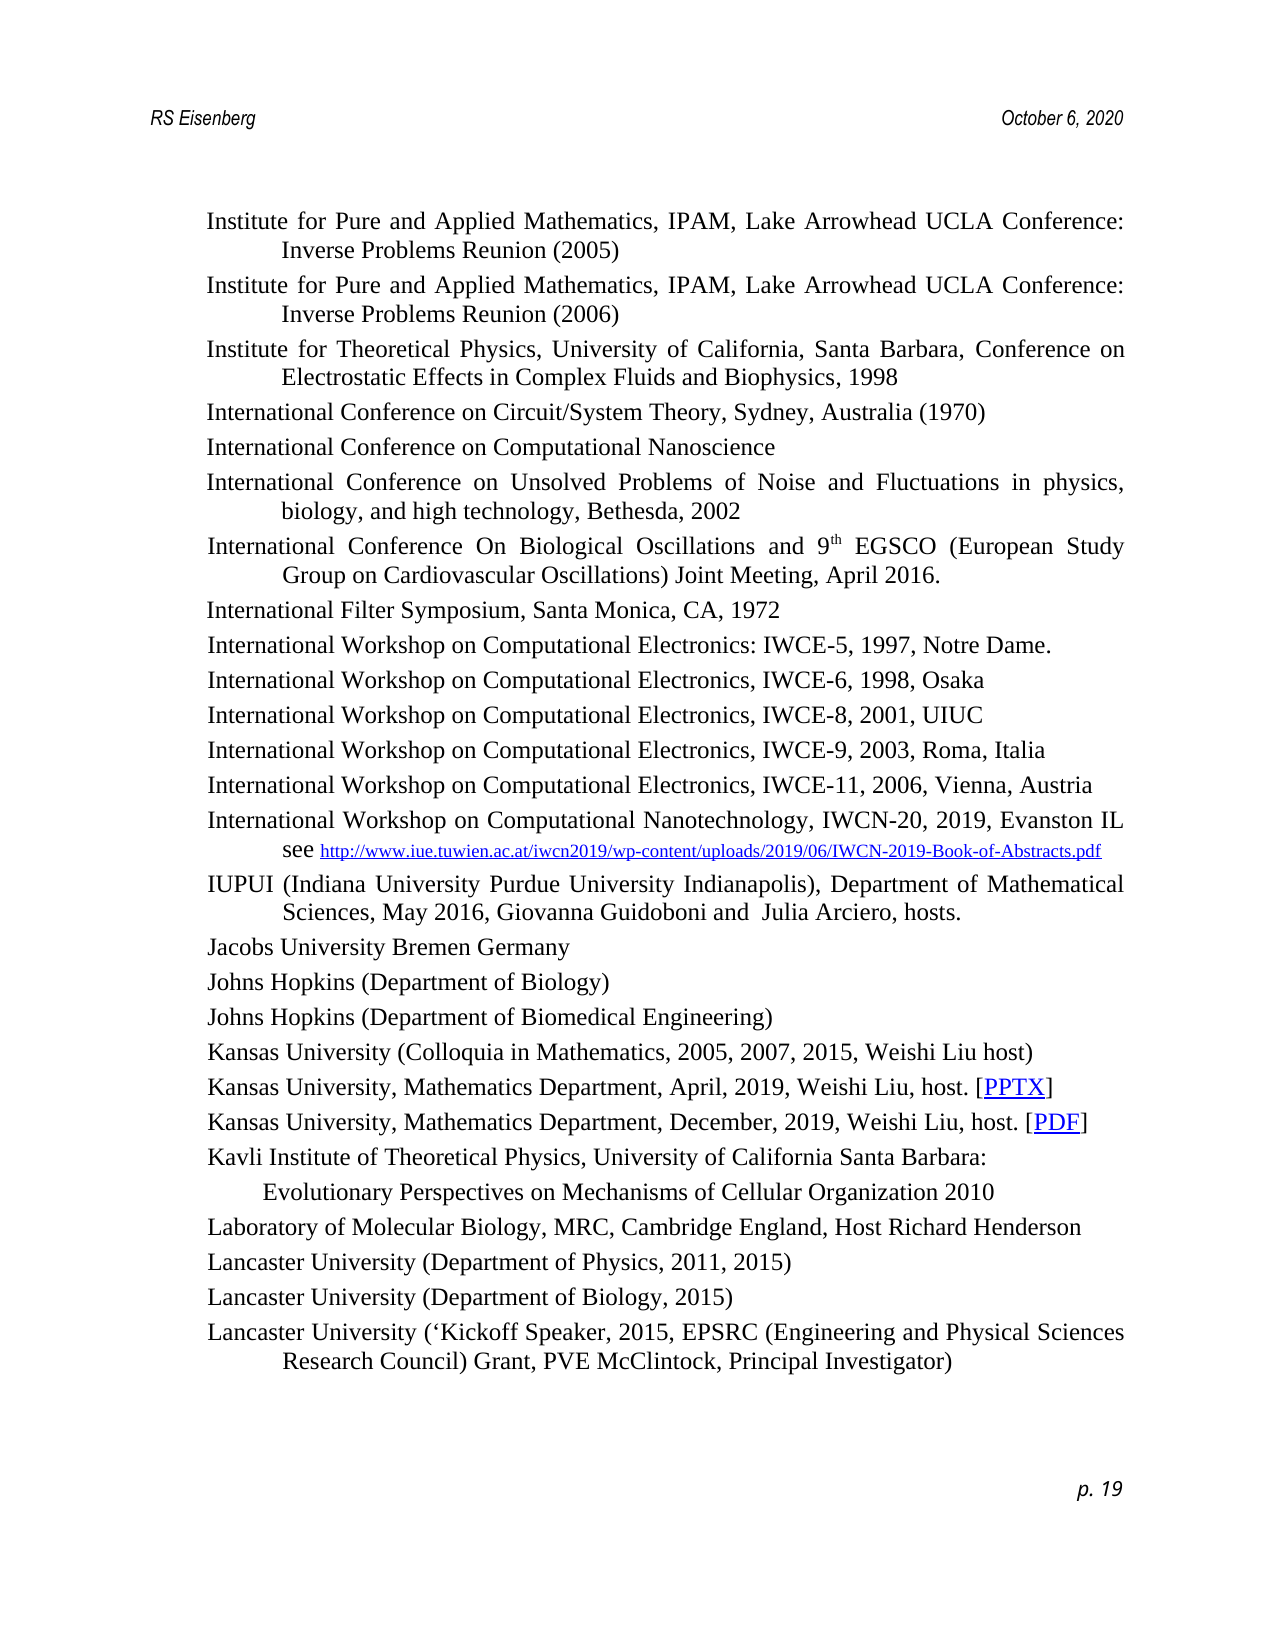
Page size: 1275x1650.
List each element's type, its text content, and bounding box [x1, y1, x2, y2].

text International Workshop on Computational Electronics, IWCE-8, 2001, UIUC [207, 700, 1125, 729]
text Evolutionary Perspectives on Mechanisms of Cellular Organization 2010 [207, 1177, 1125, 1206]
text International Workshop on Computational Electronics, IWCE-11, 2006, Vienna, Austria [207, 770, 1125, 799]
text Lancaster University (‘Kickoff Speaker, 2015, EPSRC (Engineering and Physical Sciences Research Council) Grant, PVE McClintock, Principal Investigator) [207, 1317, 1125, 1375]
text International Conference on Computational Nanoscience [206, 432, 1125, 461]
text Jacobs University Bremen Germany [207, 932, 1125, 961]
text International Conference On Biological Oscillations and 9th EGSCO (European Study Group on Cardiovascular Oscillations) Joint Meeting, April 2016. [207, 531, 1125, 589]
text Laboratory of Molecular Biology, MRC, Cambridge England, Host Richard Henderson [207, 1212, 1125, 1241]
text International Filter Symposium, Santa Monica, CA, 1972 [206, 595, 1125, 624]
text Institute for Theoretical Physics, University of California, Santa Barbara, Conference on Electrostatic Effects in Complex Fluids and Biophysics, 1998 [206, 334, 1125, 391]
text IUPUI (Indiana University Purdue University Indianapolis), Department of Mathematical Sciences, May 2016, Giovanna Guidoboni and Julia Arciero, hosts. [207, 869, 1125, 926]
text International Workshop on Computational Nanotechnology, IWCN-20, 2019, Evanston IL see http://www.iue.tuwien.ac.at/iwcn2019/wp-content/uploads/2019/06/IWCN-2019-Book-of-Abstracts.pdf [207, 805, 1125, 862]
text Institute for Pure and Applied Mathematics, IPAM, Lake Arrowhead UCLA Conference: Inverse Problems Reunion (2005) [206, 206, 1125, 264]
text Kansas University, Mathematics Department, April, 2019, Weishi Liu, host. [PPTX] [207, 1072, 1125, 1101]
text International Workshop on Computational Electronics: IWCE-5, 1997, Notre Dame. [207, 630, 1125, 659]
text International Workshop on Computational Electronics, IWCE-9, 2003, Roma, Italia [207, 735, 1125, 764]
text Kansas University, Mathematics Department, December, 2019, Weishi Liu, host. [PDF] [207, 1107, 1125, 1136]
text Kavli Institute of Theoretical Physics, University of California Santa Barbara: [207, 1142, 1125, 1171]
text Lancaster University (Department of Physics, 2011, 2015) [207, 1247, 1125, 1276]
text International Conference on Circuit/System Theory, Sydney, Australia (1970) [206, 397, 1123, 426]
text Institute for Pure and Applied Mathematics, IPAM, Lake Arrowhead UCLA Conference: Inverse Problems Reunion (2006) [206, 270, 1125, 327]
text Kansas University (Colloquia in Mathematics, 2005, 2007, 2015, Weishi Liu host) [207, 1037, 1125, 1066]
text Johns Hopkins (Department of Biology) [207, 967, 1125, 996]
text Johns Hopkins (Department of Biomedical Engineering) [207, 1002, 1125, 1031]
text International Workshop on Computational Electronics, IWCE-6, 1998, Osaka [207, 665, 1125, 694]
text International Conference on Unsolved Problems of Noise and Fluctuations in physics, biology, and high technology, Bethesda, 2002 [206, 467, 1125, 525]
text Lancaster University (Department of Biology, 2015) [207, 1282, 1125, 1311]
